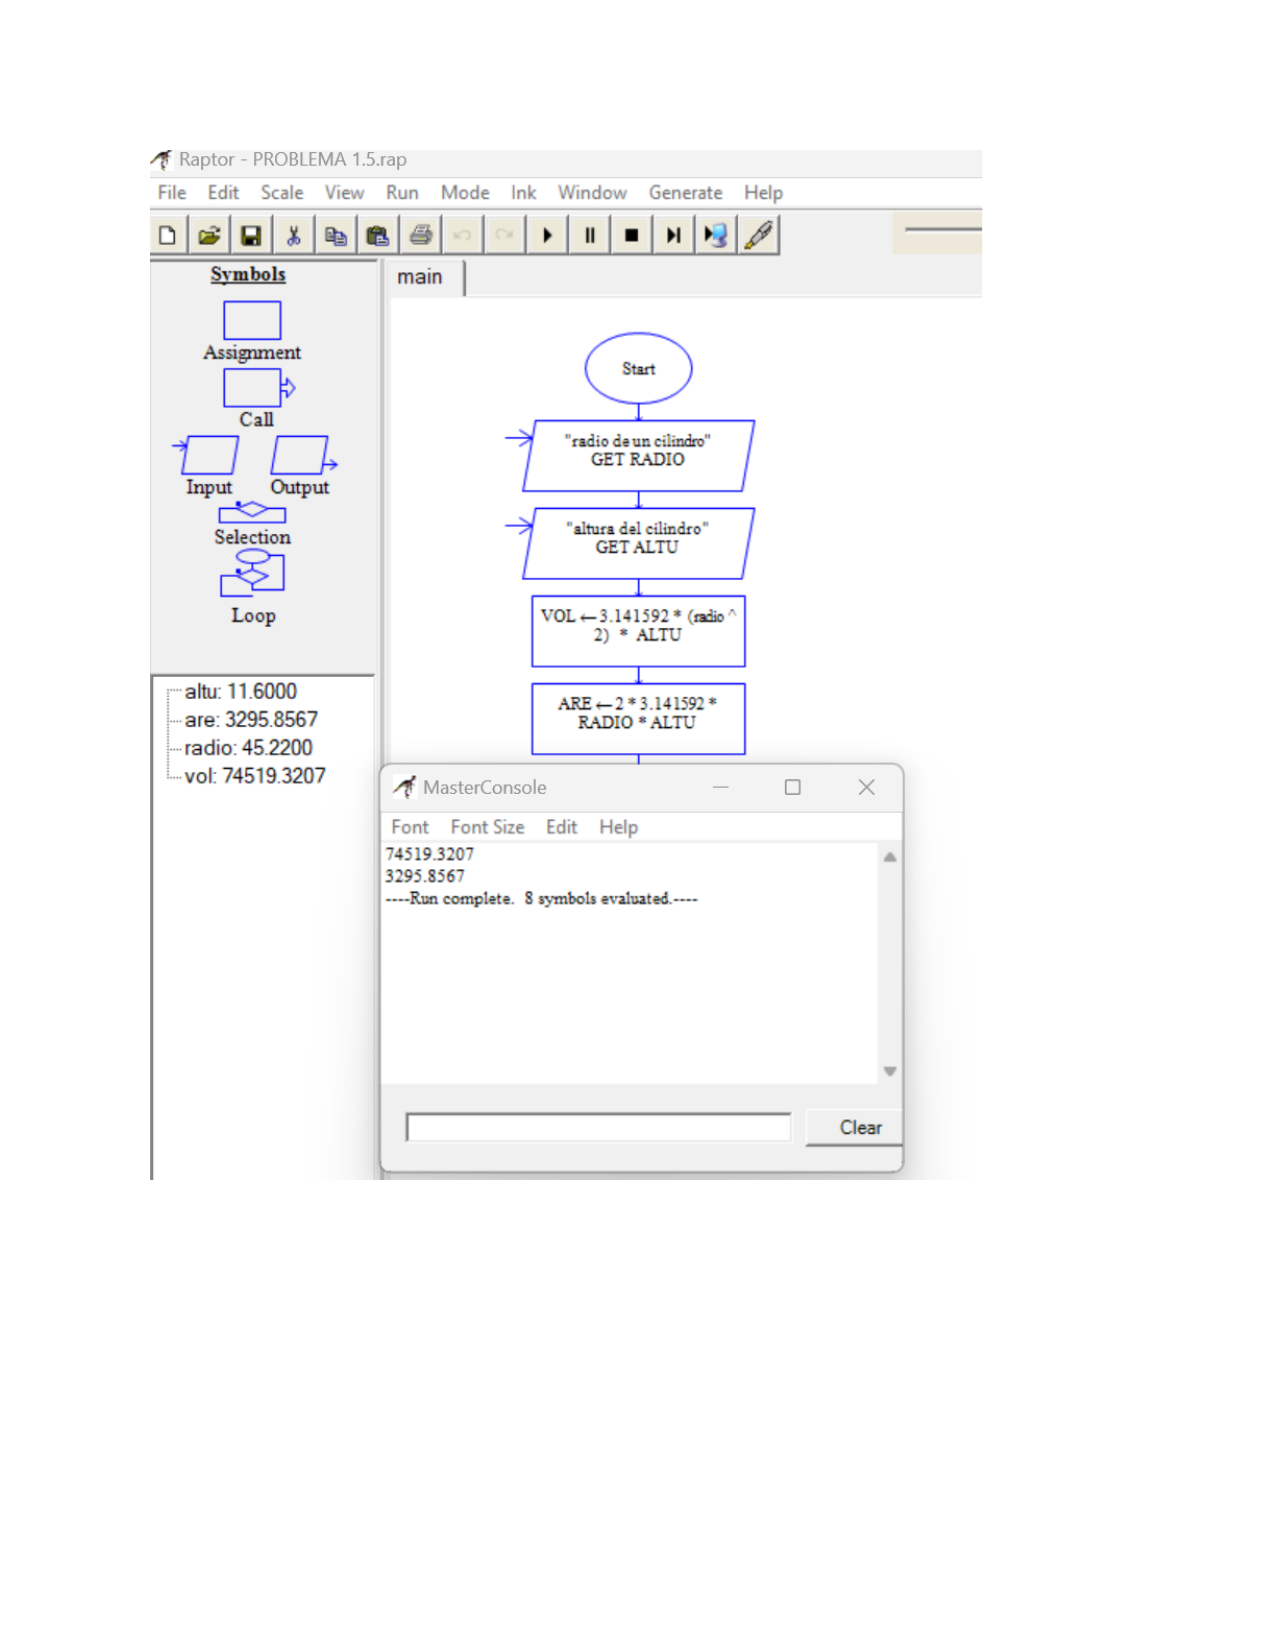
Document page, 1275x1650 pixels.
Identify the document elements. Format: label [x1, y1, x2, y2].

picture [150, 150, 983, 1180]
